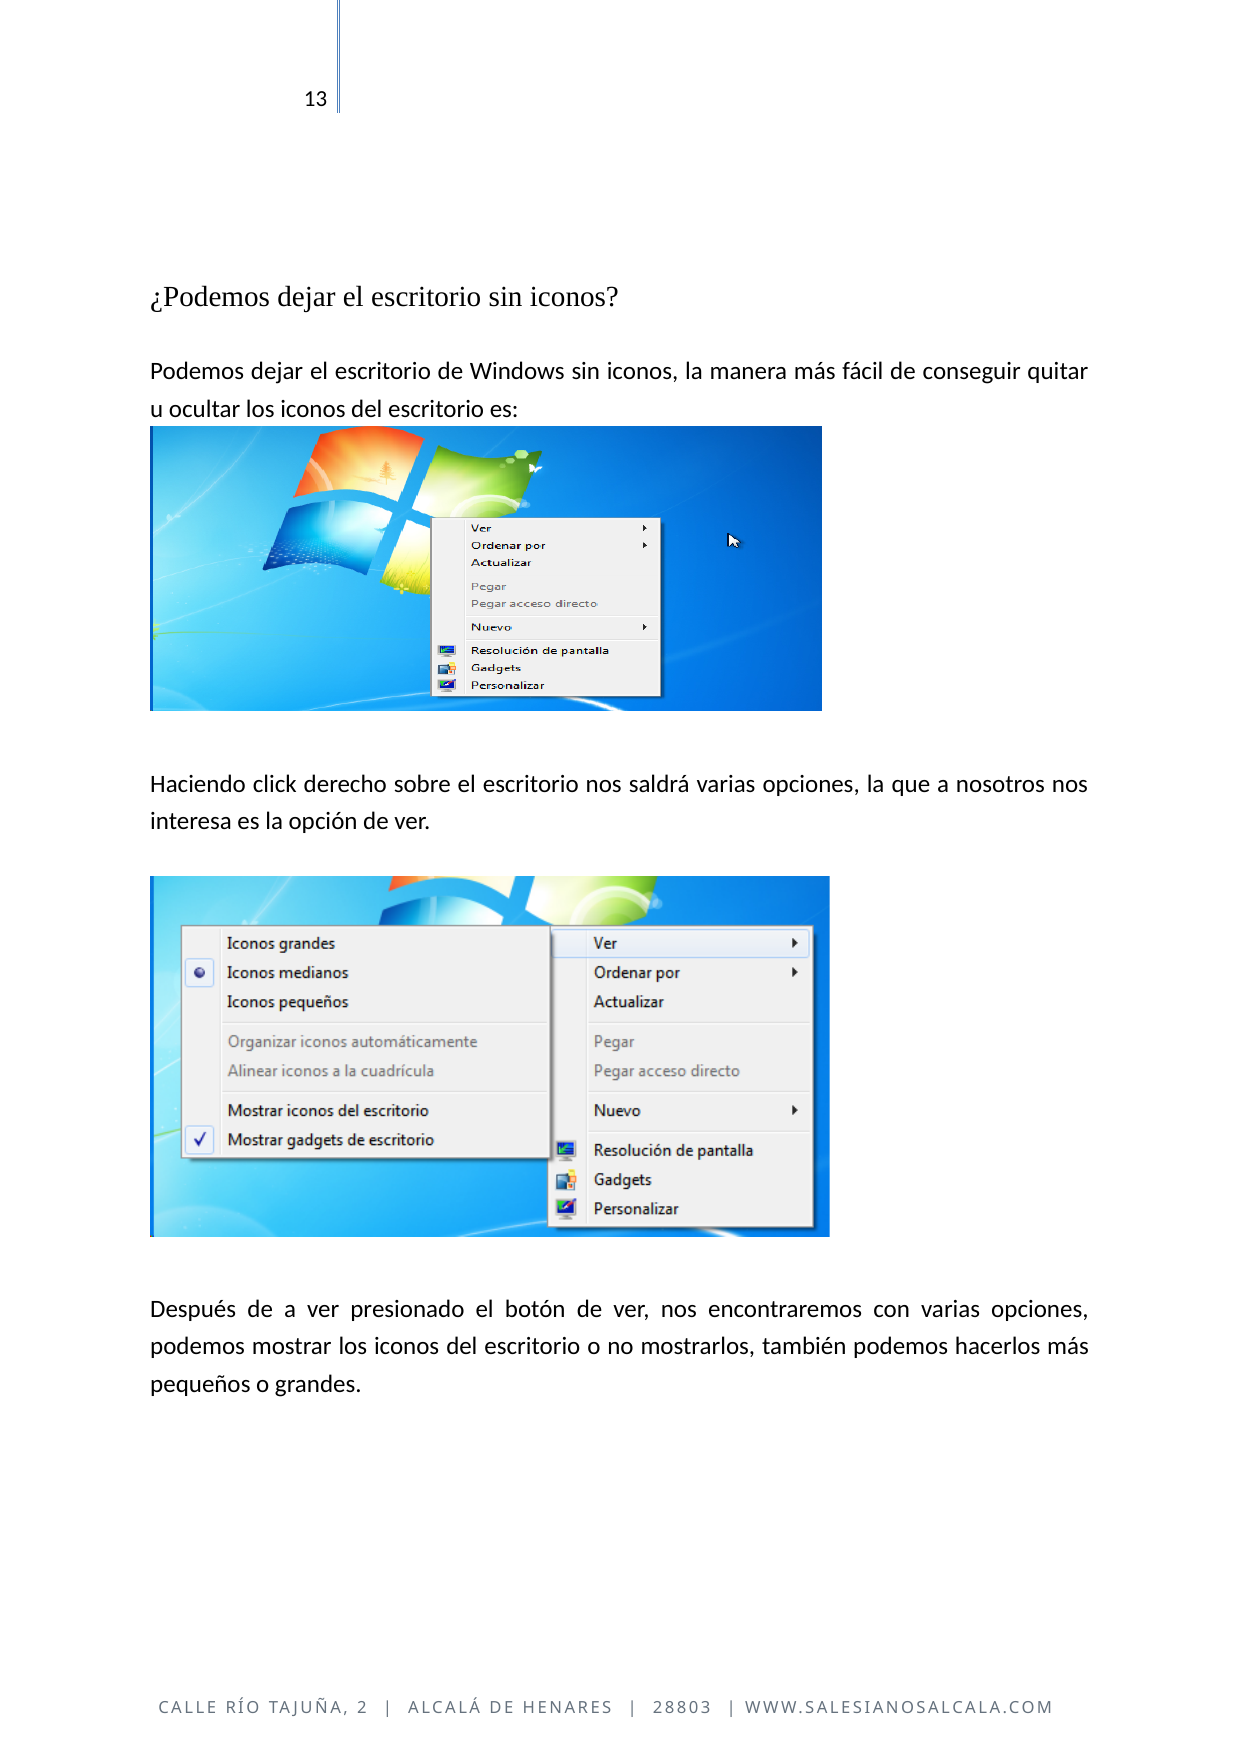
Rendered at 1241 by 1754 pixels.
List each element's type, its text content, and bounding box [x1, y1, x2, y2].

picture [150, 426, 822, 711]
picture [150, 876, 830, 1237]
text Haciendo click derecho sobre el escritorio nos saldrá varias opciones, la que a nosotros nos interesa es la opción de ver. [150, 764, 1090, 839]
text ¿Podemos dejar el escritorio sin iconos? [150, 277, 1090, 314]
text Después de a ver presionado el botón de ver, nos encontraremos con varias opciones, podemos mostrar los iconos del escritorio o no mostrarlos, también podemos hacerlos más pequeños o grandes. [150, 1289, 1090, 1402]
text Podemos dejar el escritorio de Windows sin iconos, la manera más fácil de conseguir quitar u ocultar los iconos del escritorio es: [150, 352, 1090, 427]
